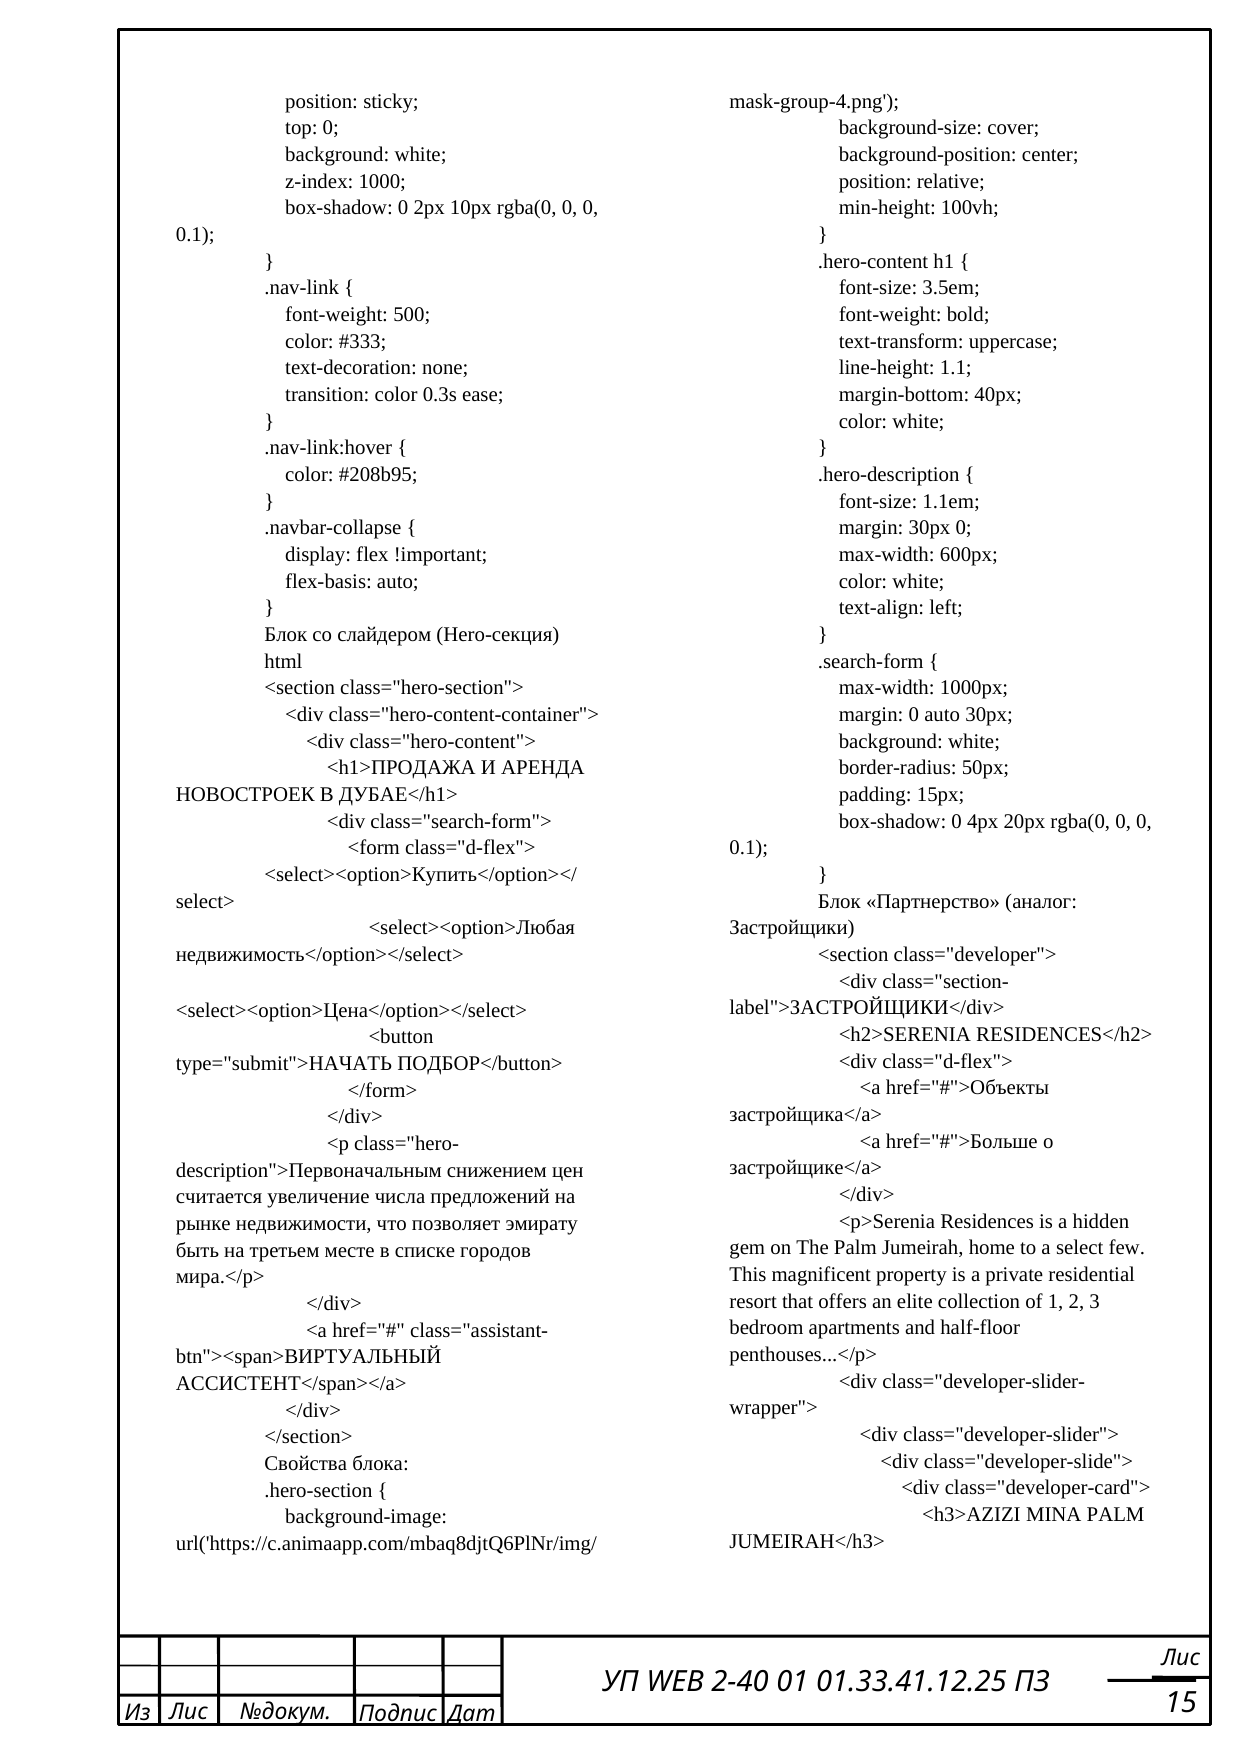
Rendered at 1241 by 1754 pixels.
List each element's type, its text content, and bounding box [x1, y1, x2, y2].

text position: sticky; [176, 89, 599, 113]
text <select><option>Цена</option></select> [176, 969, 599, 1022]
text </div> [176, 1398, 599, 1422]
text .hero-content h1 { [729, 249, 1153, 273]
text font-size: 1.1em; [729, 489, 1153, 513]
text <h2>SERENIA RESIDENCES</h2> [729, 1022, 1153, 1046]
text font-weight: bold; [729, 302, 1153, 326]
text } [176, 595, 599, 619]
text border-radius: 50px; [729, 755, 1153, 779]
text .hero-description { [729, 462, 1153, 486]
text font-weight: 500; [176, 302, 599, 326]
text <div class="developer-slider"> [729, 1422, 1153, 1446]
text html [176, 649, 599, 673]
text background: white; [176, 142, 599, 166]
text <form class="d-flex"> [176, 835, 599, 859]
text color: white; [729, 569, 1153, 593]
text <select><option>Любая недвижимость</option></select> [176, 915, 599, 966]
text line-height: 1.1; [729, 355, 1153, 379]
text z-index: 1000; [176, 169, 599, 193]
text background: white; [729, 729, 1153, 753]
text <div class="hero-content-container"> [176, 702, 599, 726]
text <section class="developer"> [729, 942, 1153, 966]
text min-height: 100vh; [729, 195, 1153, 219]
text </section> [176, 1424, 599, 1448]
text .search-form { [729, 649, 1153, 673]
text text-align: left; [729, 595, 1153, 619]
text .nav-link { [176, 275, 599, 299]
text top: 0; [176, 115, 599, 139]
text } [729, 862, 1153, 886]
text <h1>ПРОДАЖА И АРЕНДА НОВОСТРОЕК В ДУБАЕ</h1> [176, 755, 599, 806]
text display: flex !important; [176, 542, 599, 566]
text </form> [176, 1078, 599, 1102]
text .nav-link:hover { [176, 435, 599, 459]
text position: relative; [729, 169, 1153, 193]
text Блок со слайдером (Hero-секция) [176, 622, 599, 646]
text margin: 0 auto 30px; [729, 702, 1153, 726]
text background-position: center; [729, 142, 1153, 166]
text <section class="hero-section"> [176, 675, 599, 699]
text flex-basis: auto; [176, 569, 599, 593]
text <div class="d-flex"> [729, 1049, 1153, 1073]
text </div> [729, 1182, 1153, 1206]
text text-transform: uppercase; [729, 329, 1153, 353]
text .navbar-collapse { [176, 515, 599, 539]
text <select><option>Купить</option></select> [176, 862, 599, 913]
text </div> [176, 1291, 599, 1315]
text <div class="hero-content"> [176, 729, 599, 753]
text background-size: cover; [729, 115, 1153, 139]
text box-shadow: 0 4px 20px rgba(0, 0, 0, 0.1); [729, 809, 1153, 859]
text box-shadow: 0 2px 10px rgba(0, 0, 0, 0.1); [176, 195, 599, 246]
text <div class="developer-card"> [729, 1475, 1153, 1499]
text <a href="#" class="assistant-btn"><span>ВИРТУАЛЬНЫЙ АССИСТЕНТ</span></a> [176, 1318, 599, 1395]
text background-image: url('https://c.animaapp.com/mbaq8djtQ6PlNr/img/mask-group-4.png'); [176, 1504, 599, 1555]
text <div class="search-form"> [176, 809, 599, 833]
text <a href="#">Объекты застройщика</a> [729, 1075, 1153, 1126]
text max-width: 600px; [729, 542, 1153, 566]
text <button type="submit">НАЧАТЬ ПОДБОР</button> [176, 1024, 599, 1075]
text <div class="developer-slider-wrapper"> [729, 1369, 1153, 1419]
text } [729, 435, 1153, 459]
text font-size: 3.5em; [729, 275, 1153, 299]
text <p>Serenia Residences is a hidden gem on The Palm Jumeirah, home to a select few. This magnificent property is a private residential resort that offers an elite collection of 1, 2, 3 bedroom apartments and half-floor penthouses...</p> [729, 1209, 1153, 1366]
text color: white; [729, 409, 1153, 433]
text </div> [176, 1104, 599, 1128]
text } [176, 489, 599, 513]
text <p class="hero-description">Первоначальным снижением цен считается увеличение числа предложений на рынке недвижимости, что позволяет эмирату быть на третьем месте в списке городов мира.</p> [176, 1131, 599, 1288]
text } [729, 222, 1153, 246]
text } [176, 409, 599, 433]
text <a href="#">Больше о застройщике</a> [729, 1129, 1153, 1179]
text <div class="section-label">ЗАСТРОЙЩИКИ</div> [729, 969, 1153, 1019]
text .hero-section { [176, 1478, 599, 1502]
text transition: color 0.3s ease; [176, 382, 599, 406]
text } [729, 622, 1153, 646]
text text-decoration: none; [176, 355, 599, 379]
text padding: 15px; [729, 782, 1153, 806]
text margin-bottom: 40px; [729, 382, 1153, 406]
text margin: 30px 0; [729, 515, 1153, 539]
text Блок «Партнерство» (аналог: Застройщики) [729, 889, 1153, 939]
text } [176, 249, 599, 273]
text <h3>AZIZI MINA PALM JUMEIRAH</h3> [729, 1502, 1153, 1553]
text max-width: 1000px; [729, 675, 1153, 699]
text color: #333; [176, 329, 599, 353]
text background-image: url('https://c.animaapp.com/mbaq8djtQ6PlNr/img/mask-group-4.png'); [729, 89, 1153, 113]
text color: #208b95; [176, 462, 599, 486]
text Свойства блока: [176, 1451, 599, 1475]
text <div class="developer-slide"> [729, 1449, 1153, 1473]
